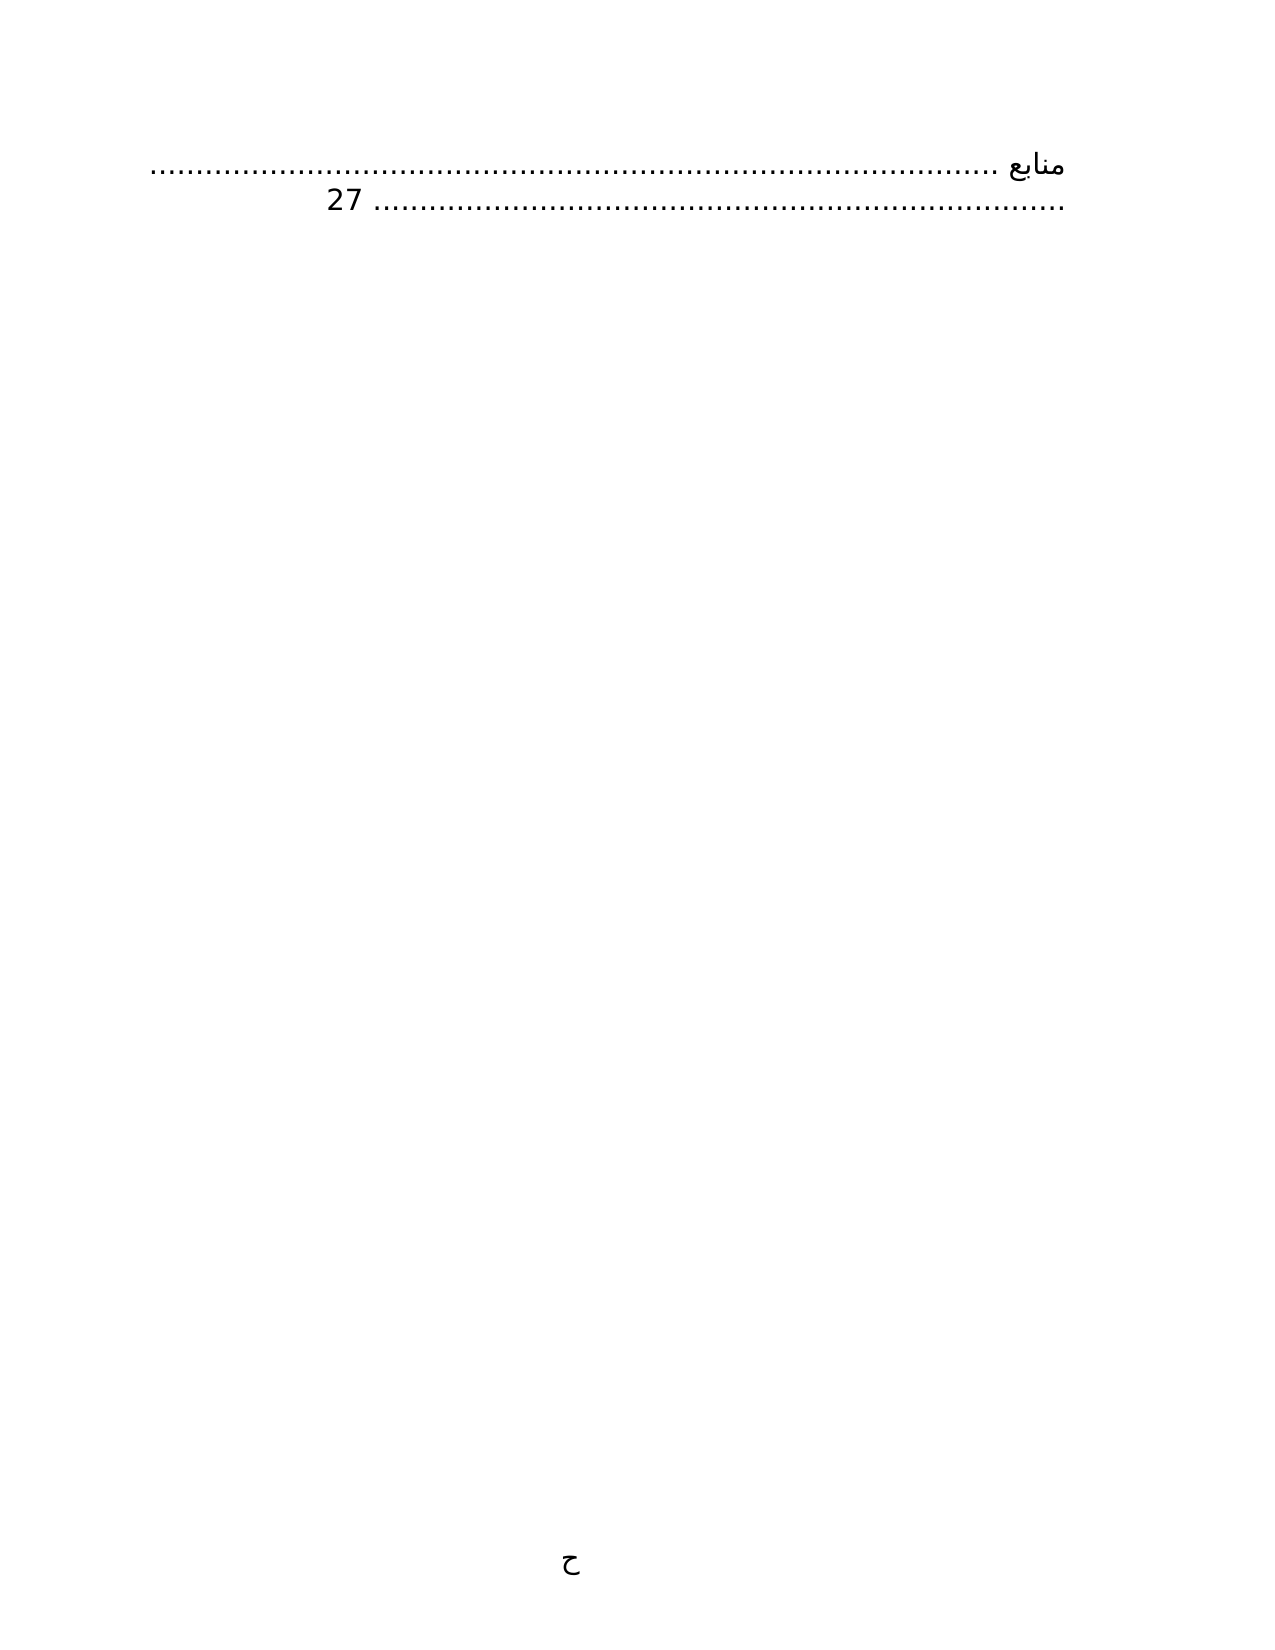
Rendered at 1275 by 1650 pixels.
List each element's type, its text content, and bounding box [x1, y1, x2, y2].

text منابع ....................................................................................................................................................................... 27 [147, 147, 1068, 218]
